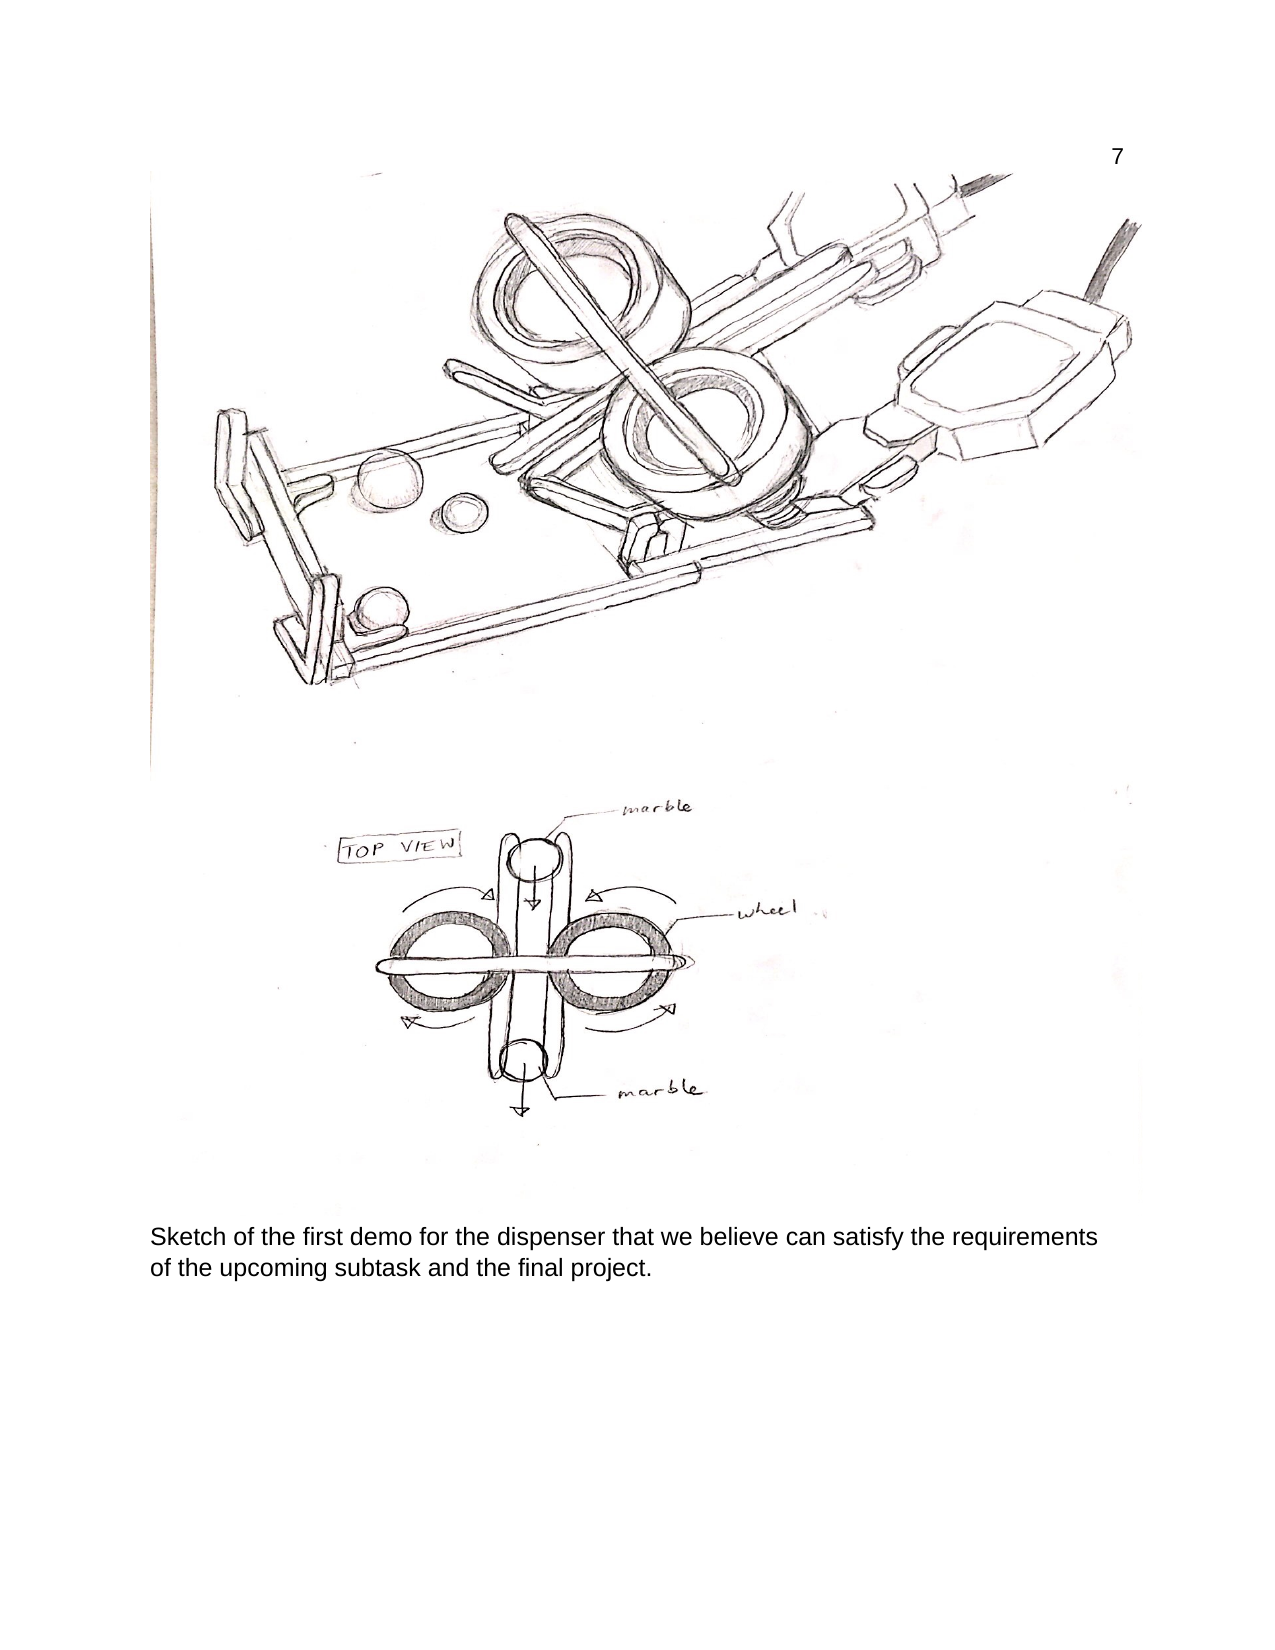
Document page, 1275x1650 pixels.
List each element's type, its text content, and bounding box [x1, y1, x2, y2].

text Sketch of the first demo for the dispenser that we believe can satisfy the requirements of the upcoming subtask and the final project. [150, 1221, 1125, 1281]
picture [150, 171, 1143, 1216]
